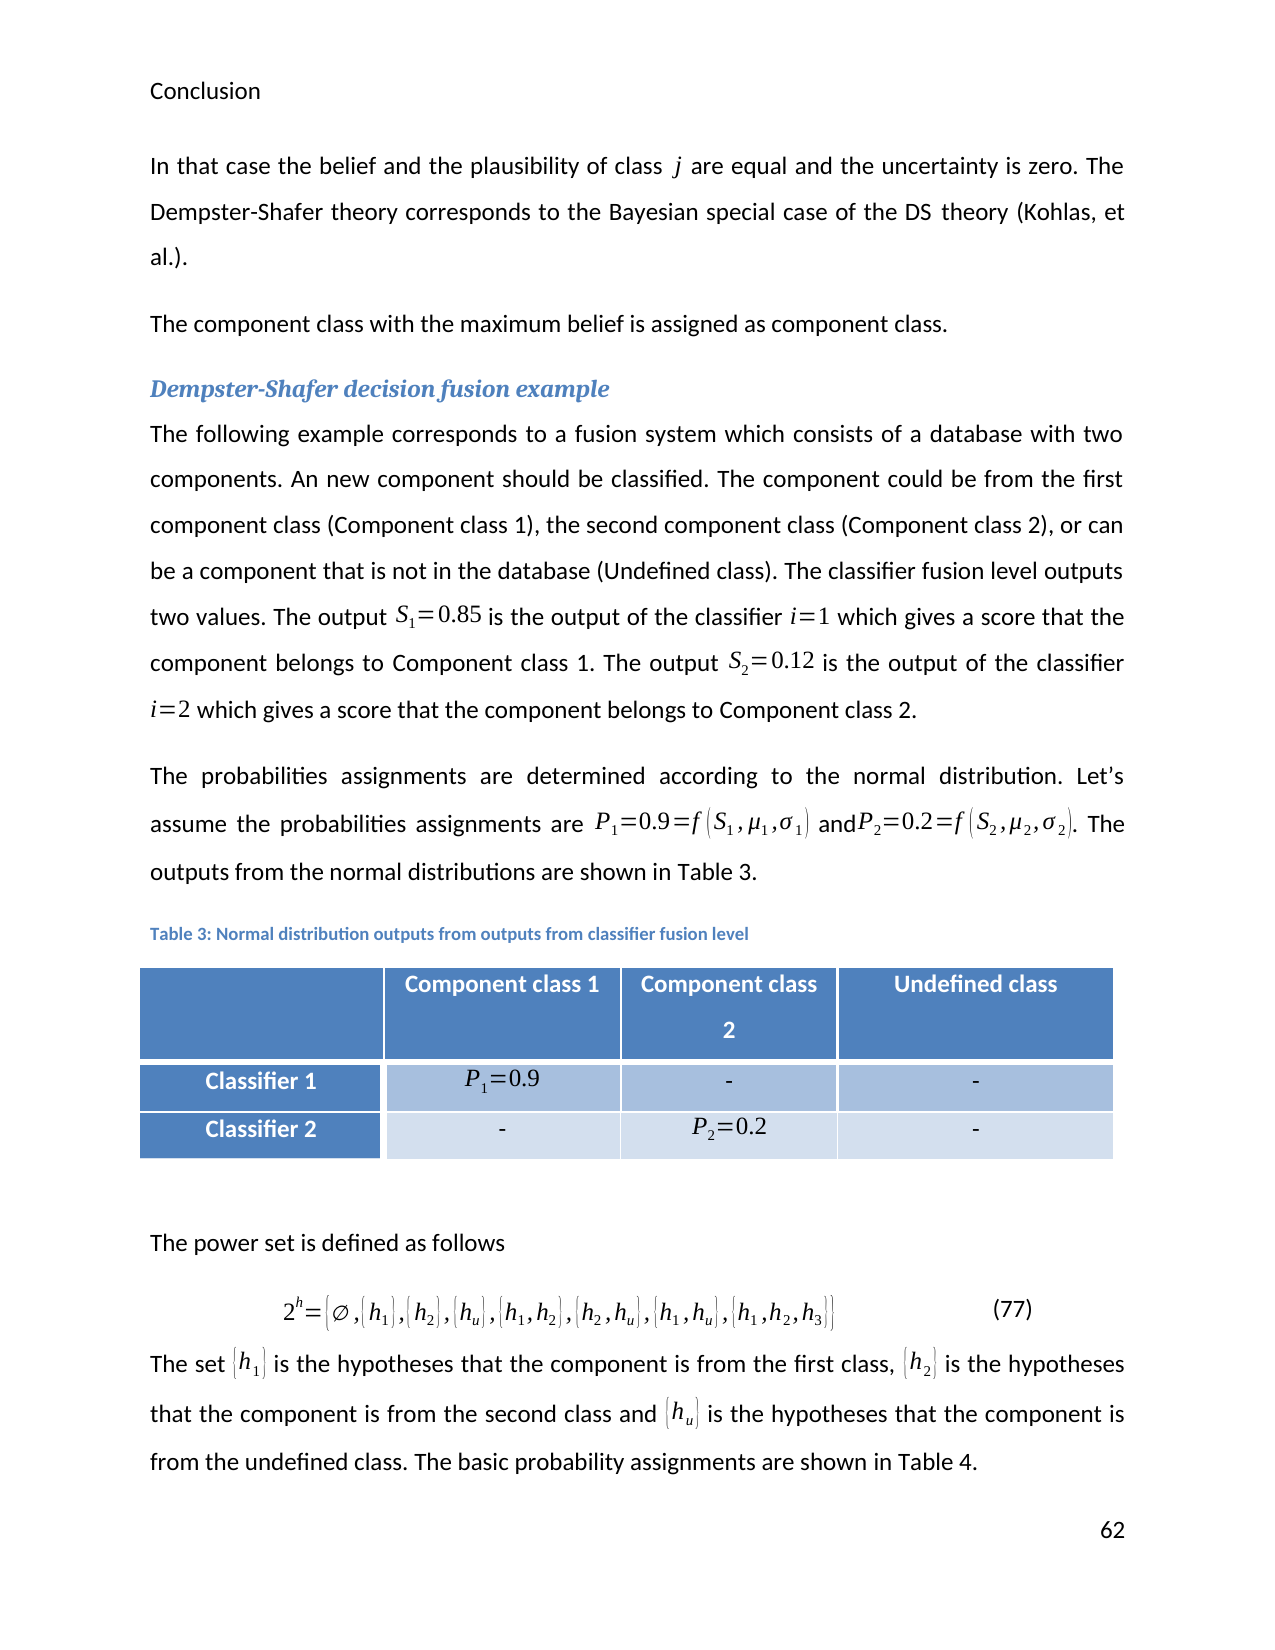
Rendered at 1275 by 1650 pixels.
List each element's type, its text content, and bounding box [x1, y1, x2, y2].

table_cell - [622, 1065, 836, 1111]
table_cell Classifier 2 [140, 1113, 380, 1158]
table_cell - [838, 1113, 1113, 1158]
text The probabilities assignments are determined according to the normal distribution. Let’s assume the probabilities assignments are and. The outputs from the normal distributions are shown in Table 3. [150, 760, 1125, 886]
text The following example corresponds to a fusion system which consists of a database with two components. An new component should be classified. The component could be from the first component class (Component class 1), the second component class (Component class 2), or can be a component that is not in the database (Undefined class). The classifier fusion level outputs two values. The output is the output of the classifier which gives a score that the component belongs to Component class 1. The output is the output of the classifier which gives a score that the component belongs to Component class 2. [150, 418, 1125, 724]
text The power set is defined as follows [150, 1227, 1125, 1258]
table_header Component class 1 [385, 968, 620, 1059]
table_cell - [839, 1065, 1113, 1111]
table_cell - [387, 1113, 620, 1158]
table_cell Classifier 1 [140, 1065, 380, 1111]
table_header [139, 1294, 981, 1346]
subtitle Dempster-Shafer decision fusion example [150, 374, 1125, 403]
table_cell [621, 1113, 837, 1158]
table_cell [387, 1065, 620, 1111]
table_header Undefined class [839, 968, 1113, 1059]
table_header Component class 2 [622, 968, 836, 1059]
text The component class with the maximum belief is assigned as component class. [150, 308, 1125, 338]
table_header [140, 968, 383, 1059]
text The set is the hypotheses that the component is from the first class, is the hypotheses that the component is from the second class and is the hypotheses that the component is from the undefined class. The basic probability assignments are shown in Table 4. [150, 1346, 1125, 1476]
text In that case the belief and the plausibility of class are equal and the uncertainty is zero. The Dempster-Shafer theory corresponds to the Bayesian special case of the DS theory . [150, 150, 1125, 272]
